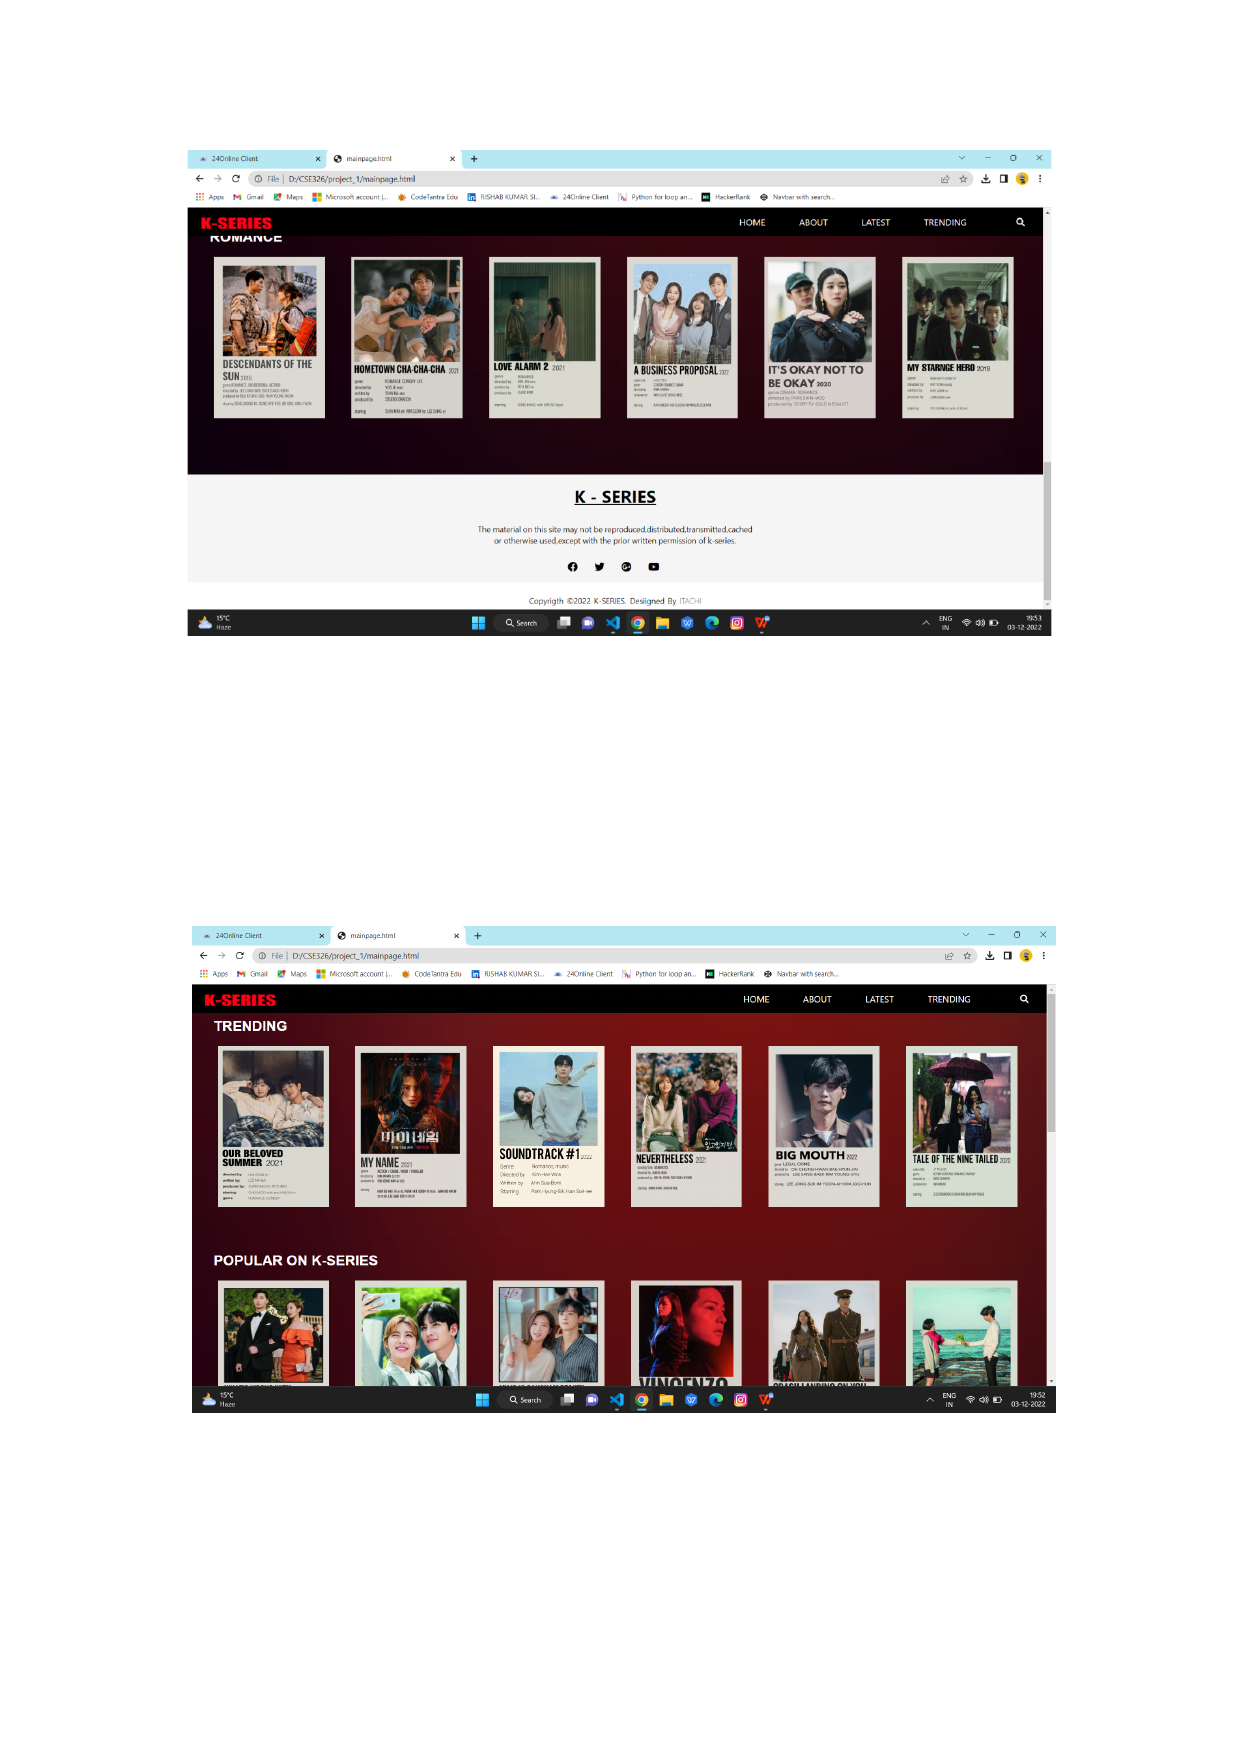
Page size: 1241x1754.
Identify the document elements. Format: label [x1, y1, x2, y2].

picture [187, 150, 1052, 636]
picture [192, 926, 1056, 1413]
